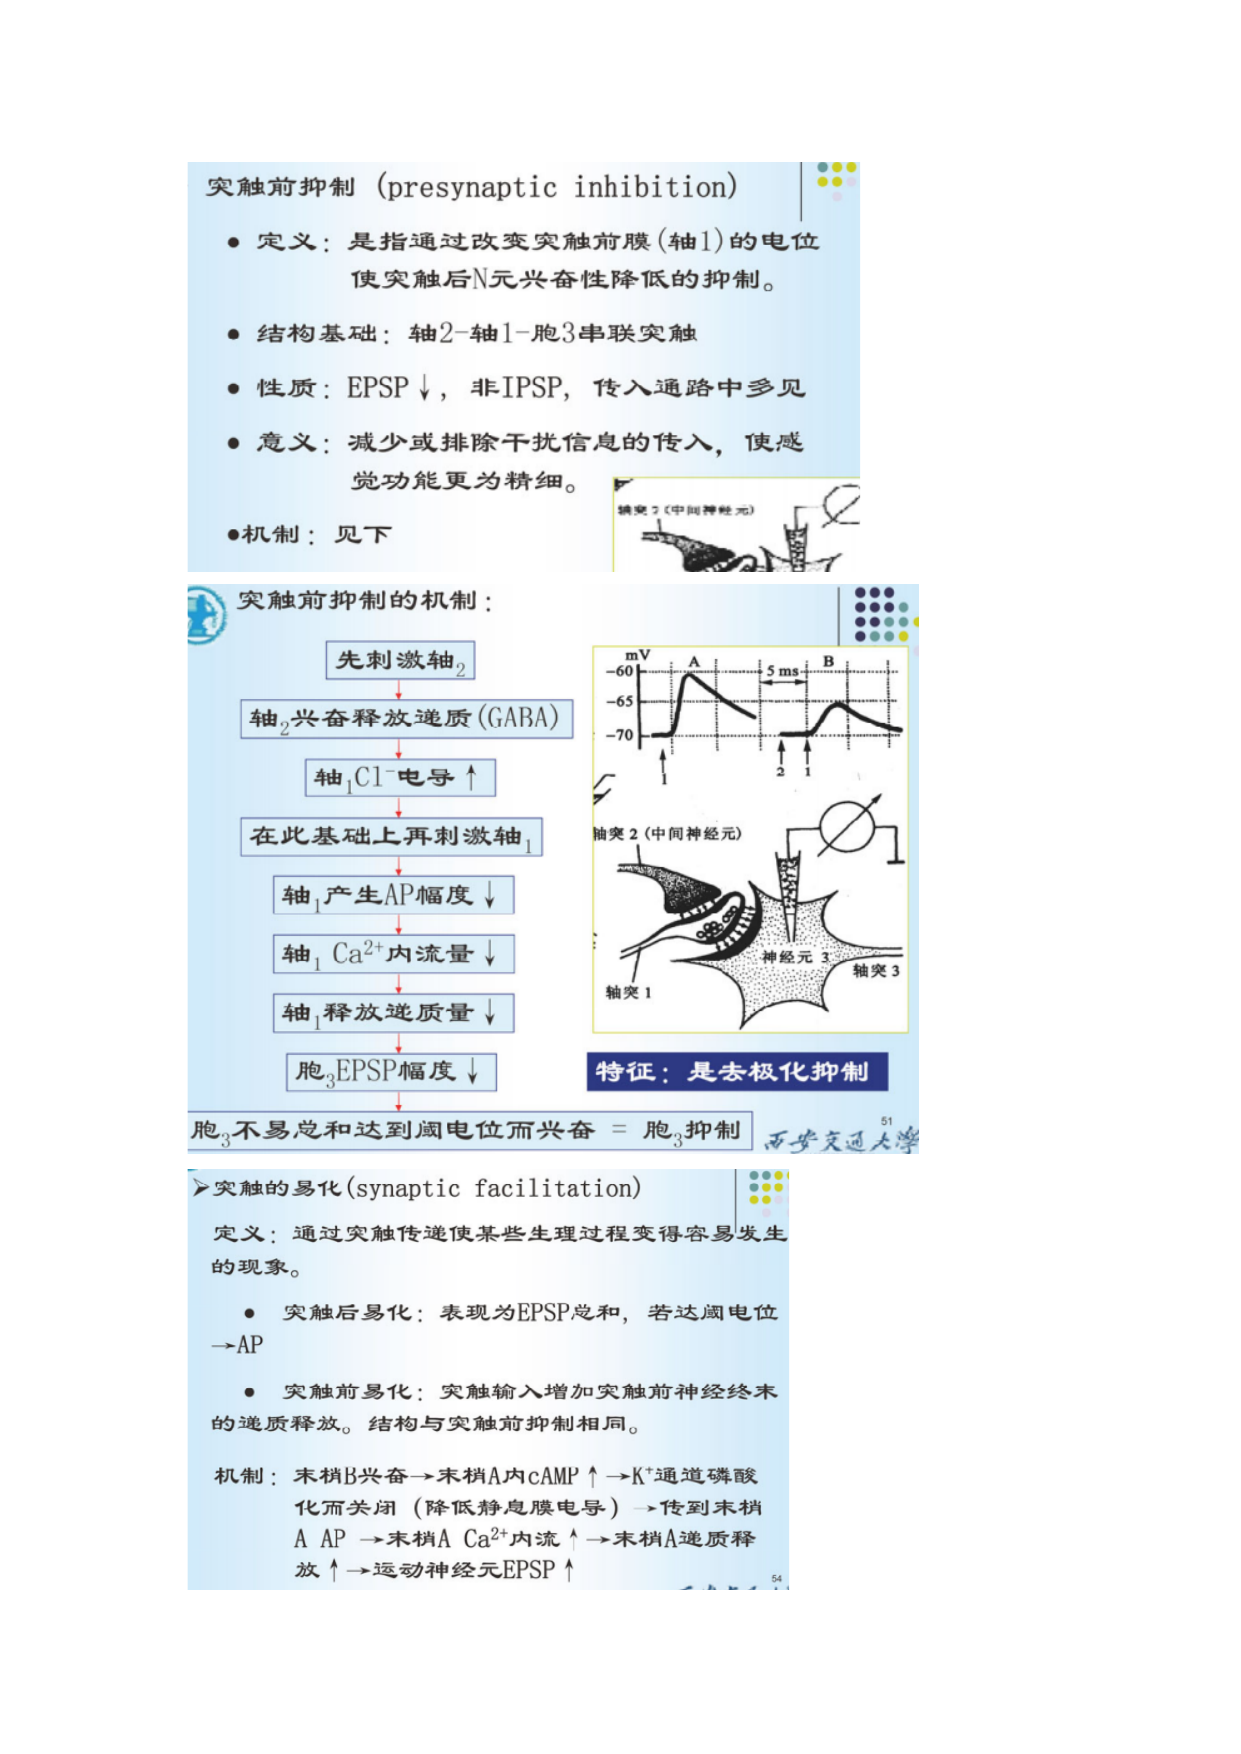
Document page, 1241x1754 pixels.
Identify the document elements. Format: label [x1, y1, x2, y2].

picture [187, 584, 919, 1154]
picture [187, 1169, 790, 1590]
picture [187, 162, 861, 572]
